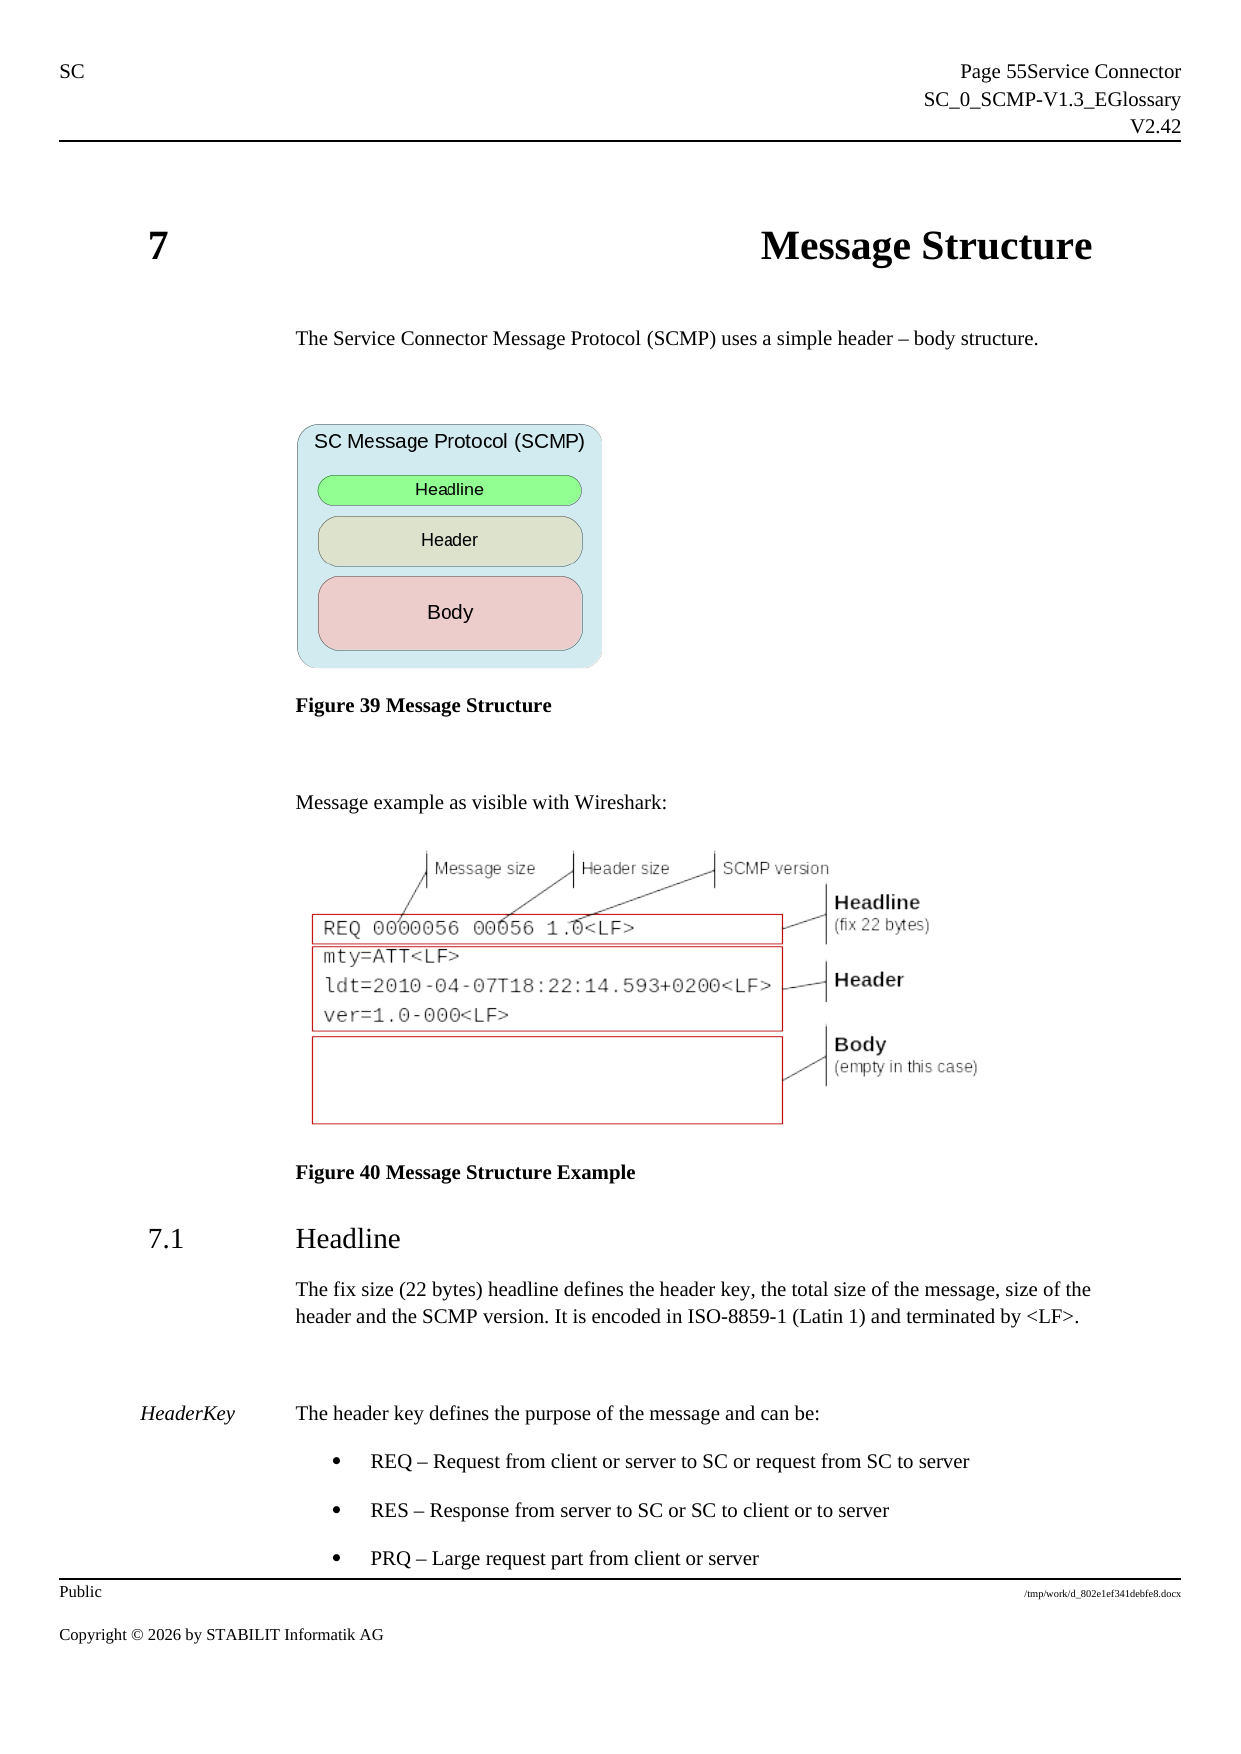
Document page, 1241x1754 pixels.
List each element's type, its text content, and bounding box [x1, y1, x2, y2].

list RES – Response from server to SC or SC to client or to server [333, 1498, 1092, 1522]
list PRQ – Large request part from client or server [333, 1546, 1092, 1570]
text The Service Connector Message Protocol (SCMP) uses a simple header – body structure. [295, 326, 1092, 350]
text The fix size (22 bytes) headline defines the header key, the total size of the message, size of the header and the SCMP version. It is encoded in ISO-8859-1 (Latin 1) and terminated by <LF>. [295, 1276, 1092, 1328]
list REQ – Request from client or server to SC or request from SC to server [333, 1449, 1092, 1473]
text The header key defines the purpose of the message and can be: [295, 1401, 1092, 1425]
text HeaderKey [140, 1401, 282, 1425]
subtitle Headline [148, 1221, 1092, 1255]
subtitle Message Structure [148, 221, 1092, 268]
text Message example as visible with Wireshark: [295, 789, 1092, 814]
